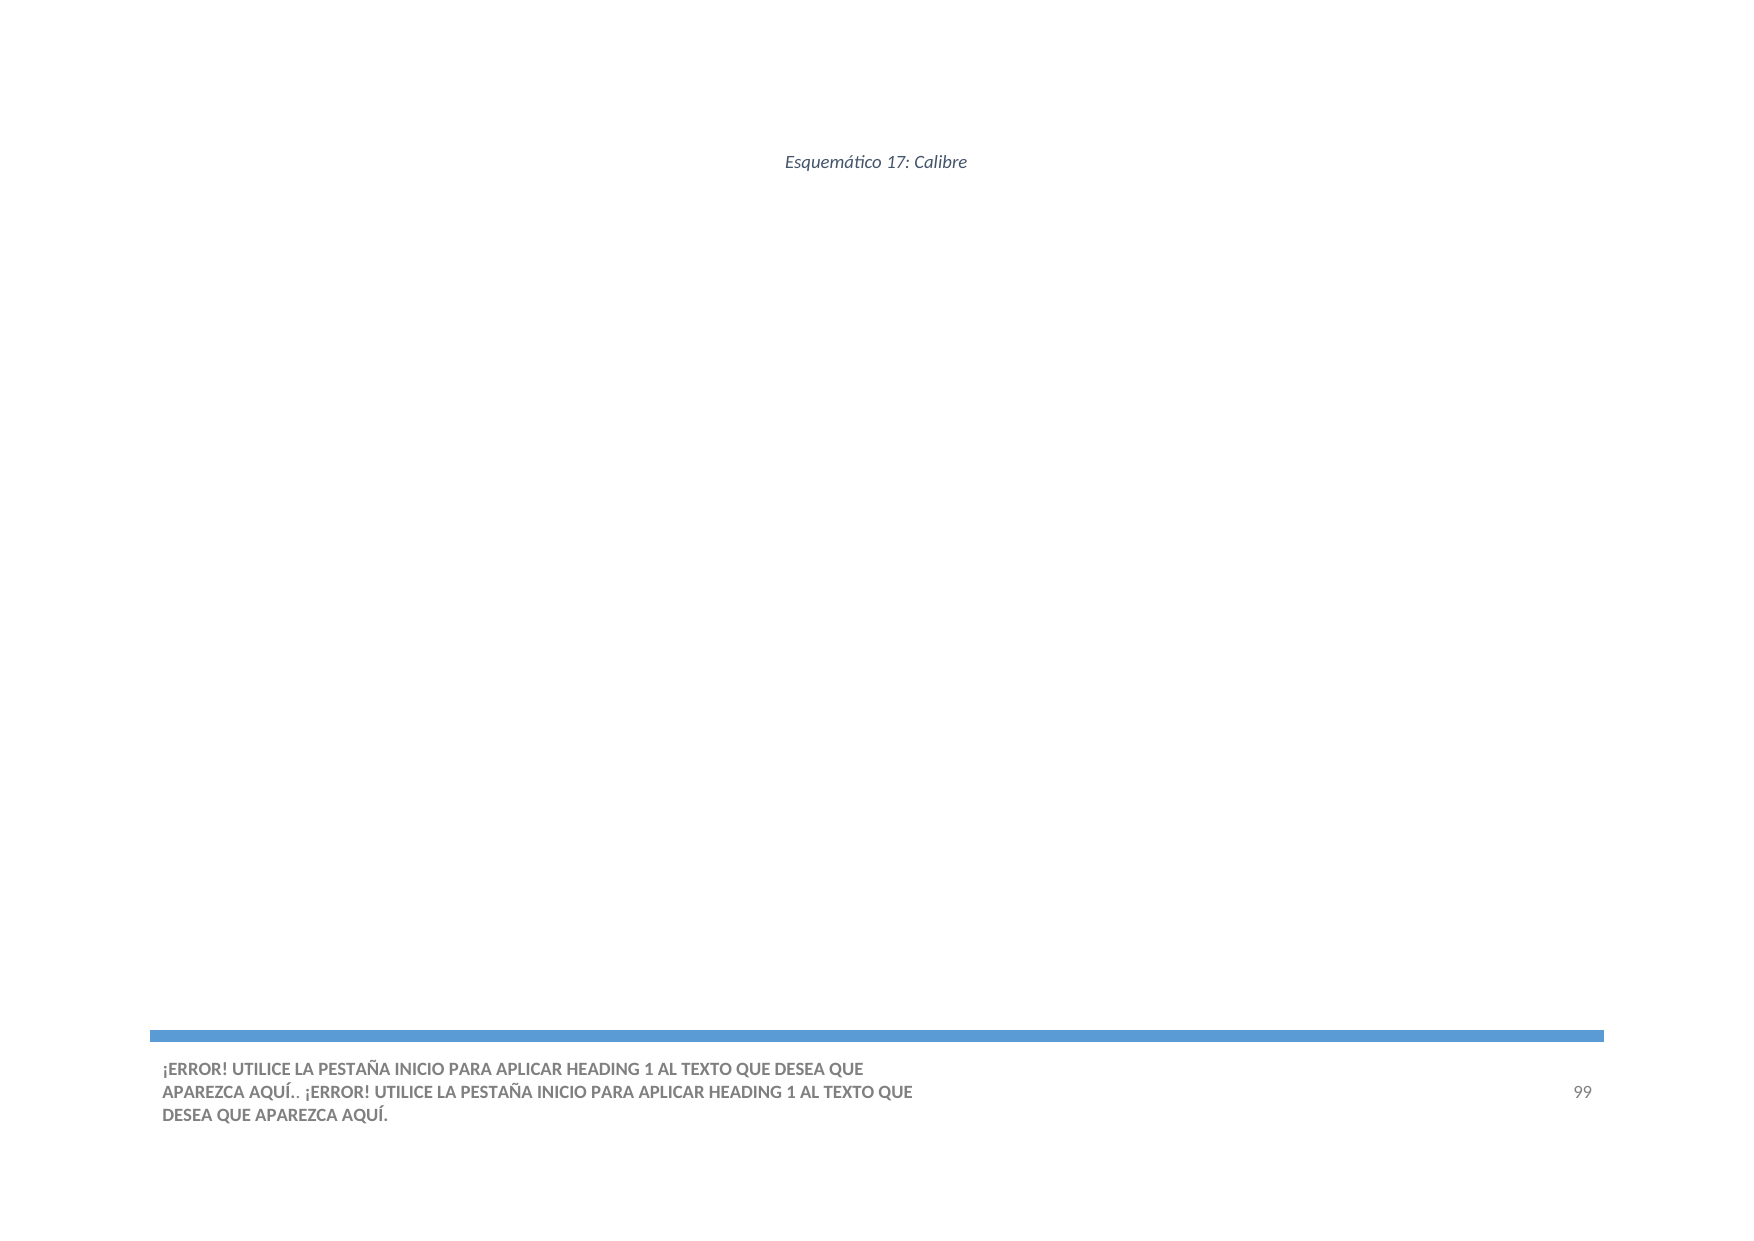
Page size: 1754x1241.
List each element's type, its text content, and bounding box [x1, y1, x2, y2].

text Esquemático 17: Calibre [150, 150, 1604, 173]
